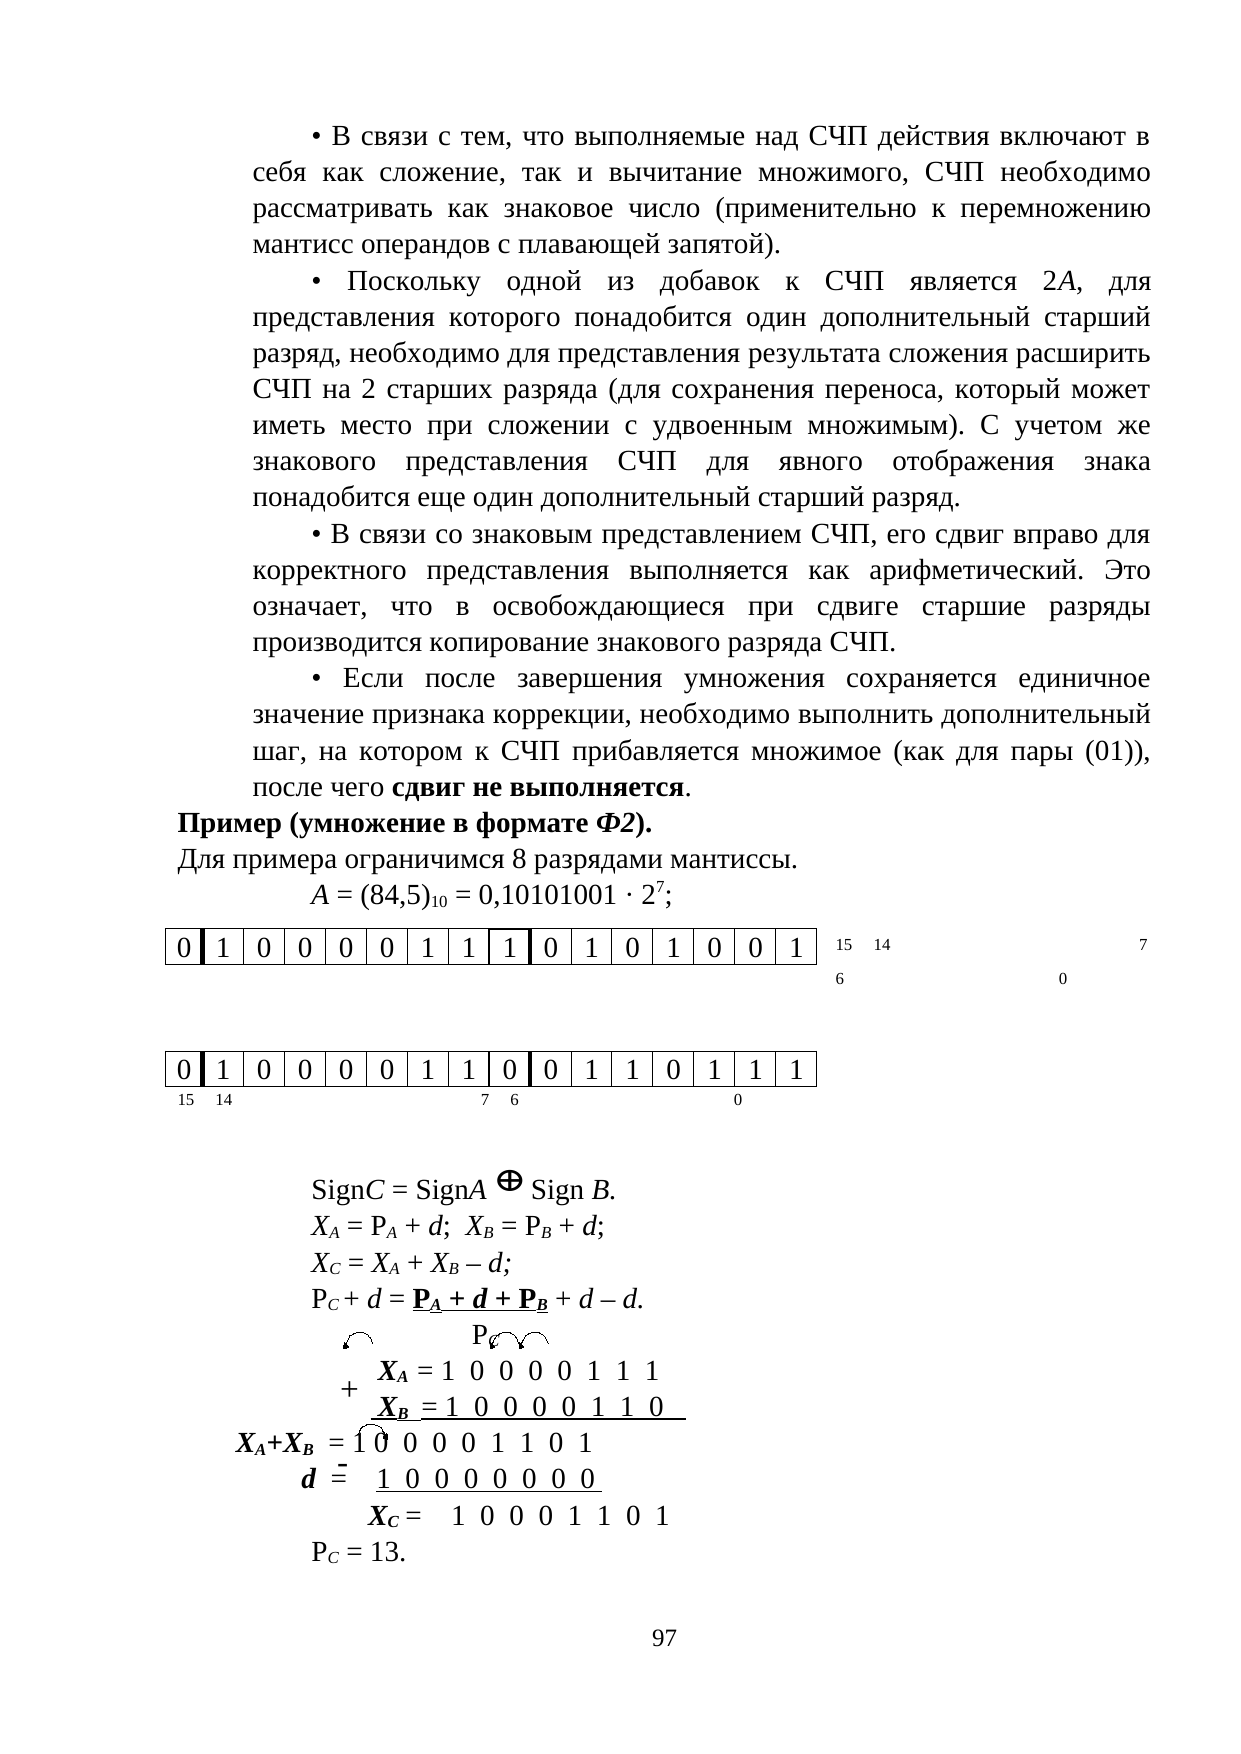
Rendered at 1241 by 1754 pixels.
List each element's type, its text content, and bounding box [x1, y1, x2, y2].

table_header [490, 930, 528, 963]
text PC [252, 1317, 1152, 1351]
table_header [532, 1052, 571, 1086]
text XA+XB = 1 0 0 0 0 1 1 0 1 [177, 1425, 1152, 1459]
text XC = XA + XB – d; [252, 1245, 1152, 1278]
text • В связи с тем, что выполняемые над СЧП действия включают в себя как сложение, так и вычитание множимого, СЧП необходимо рассматривать как знаковое число (применительно к перемножению мантисс операндов с плавающей запятой). [252, 118, 1152, 260]
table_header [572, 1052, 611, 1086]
text XB = 1 0 0 0 0 1 1 0 [252, 1389, 1152, 1423]
text XC = 1 0 0 0 1 1 0 1 [252, 1498, 1152, 1531]
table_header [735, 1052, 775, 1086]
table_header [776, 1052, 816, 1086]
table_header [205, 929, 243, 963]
text А = (84,5)10 = 0,10101001 · 27; [252, 877, 1152, 911]
text PC = 13. [252, 1534, 1152, 1568]
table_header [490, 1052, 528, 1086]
text XA = PA + d; XB = PВ + d; [252, 1208, 1152, 1242]
text d = 1 0 0 0 0 0 0 0 [177, 1462, 1152, 1495]
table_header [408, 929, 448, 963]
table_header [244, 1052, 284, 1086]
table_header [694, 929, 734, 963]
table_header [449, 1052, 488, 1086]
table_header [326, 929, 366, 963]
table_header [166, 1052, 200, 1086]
text Для примера ограничимся 8 разрядами мантиссы. [177, 841, 1152, 874]
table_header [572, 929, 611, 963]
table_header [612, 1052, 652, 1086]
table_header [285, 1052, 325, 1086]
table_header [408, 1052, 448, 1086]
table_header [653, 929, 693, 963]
text 15 14 7 6 0 Перемножаются только мантиссы, знаки формируются отдельно. [177, 1090, 1152, 1159]
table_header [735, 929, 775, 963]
text Пример (умножение в формате Ф2). [177, 805, 1152, 838]
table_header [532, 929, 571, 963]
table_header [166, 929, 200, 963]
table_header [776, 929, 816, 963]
text • Поскольку одной из добавок к СЧП является 2А, для представления которого понадобится один дополнительный старший разряд, необходимо для представления результата сложения расширить СЧП на 2 старших разряда (для сохранения переноса, который может иметь место при сложении с удвоенным множимым). С учетом же знакового представления СЧП для явного отображения знака понадобится еще один дополнительный старший разряд. [252, 263, 1152, 513]
text • В связи со знаковым представлением СЧП, его сдвиг вправо для корректного представления выполняется как арифметический. Это означает, что в освобождающиеся при сдвиге старшие разряды производится копирование знакового разряда СЧП. [252, 516, 1152, 658]
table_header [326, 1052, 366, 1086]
text • Если после завершения умножения сохраняется единичное значение признака коррекции, необходимо выполнить дополнительный шаг, на котором к СЧП прибавляется множимое (как для пары (01)), после чего сдвиг не выполняется. [252, 660, 1152, 802]
text 15 14 7 6 0 В = (45,75)10 = 0, 10110111 · 26. [177, 935, 1152, 1036]
text PC + d = PA + d + PB + d – d. [252, 1281, 1152, 1314]
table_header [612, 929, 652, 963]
text SignC = SignA Sign B. [252, 1162, 1152, 1206]
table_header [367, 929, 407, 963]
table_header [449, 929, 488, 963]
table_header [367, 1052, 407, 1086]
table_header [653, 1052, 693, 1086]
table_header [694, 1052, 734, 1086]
text XA = 1 0 0 0 0 1 1 1 [252, 1353, 1152, 1387]
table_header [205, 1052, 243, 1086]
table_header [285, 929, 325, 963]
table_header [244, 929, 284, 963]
